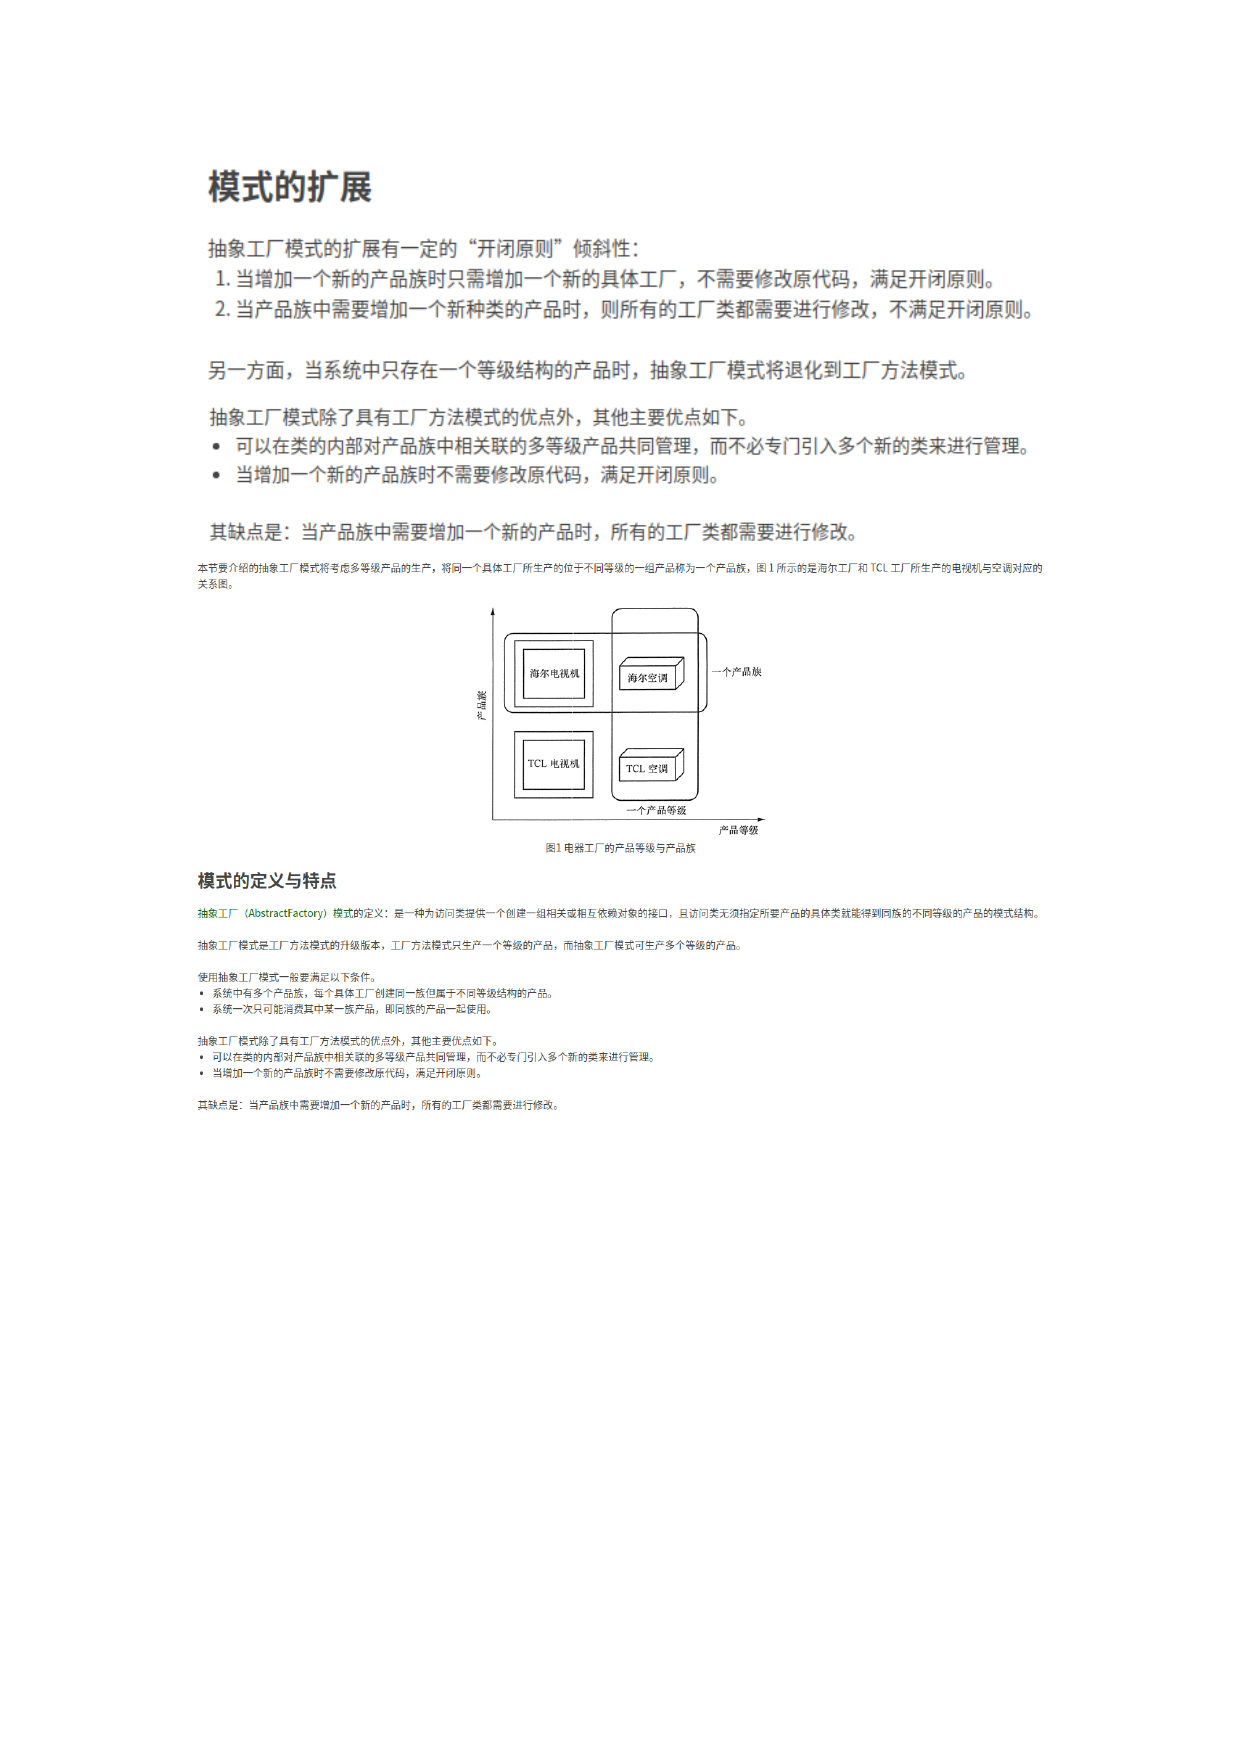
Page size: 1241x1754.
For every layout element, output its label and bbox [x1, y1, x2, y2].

picture [187, 150, 1052, 1116]
